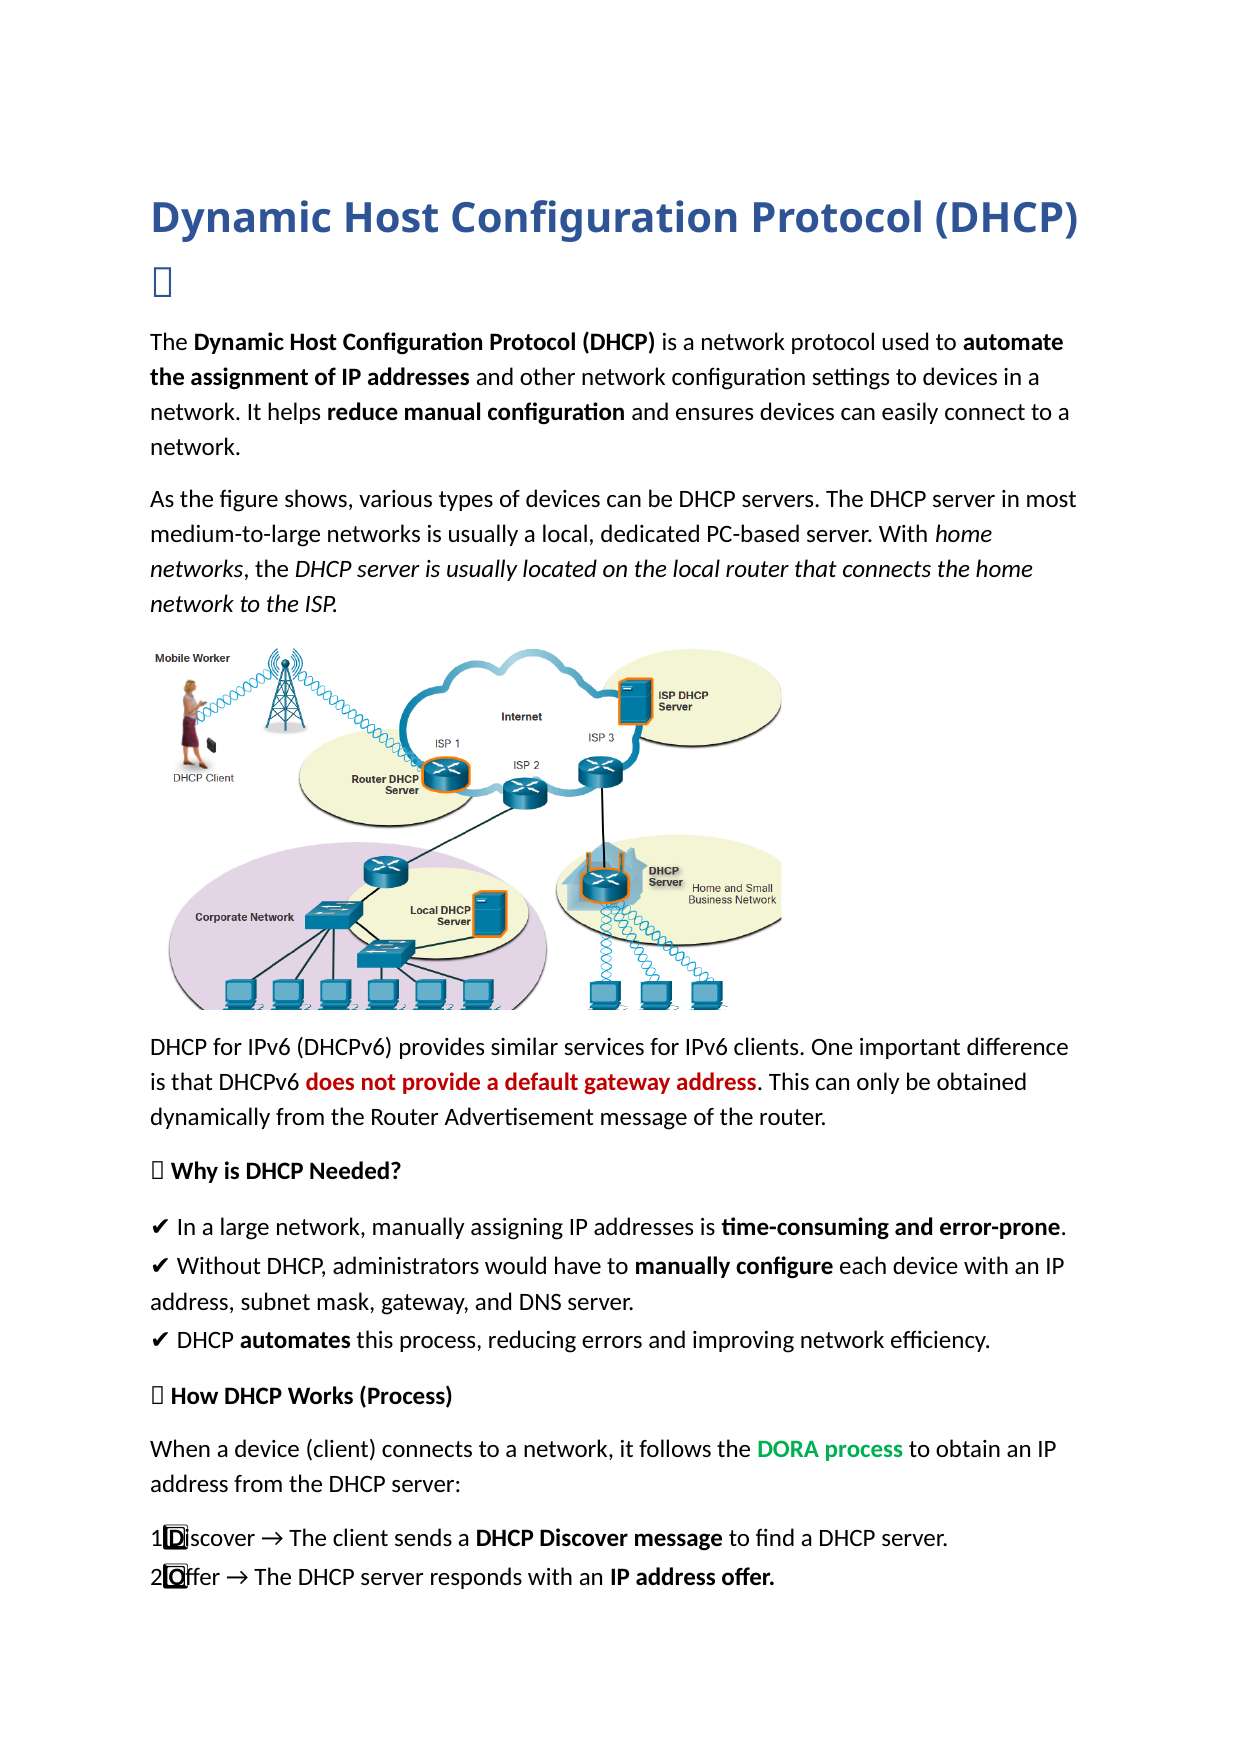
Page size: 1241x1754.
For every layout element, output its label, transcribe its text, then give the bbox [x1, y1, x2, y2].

picture [418, 983, 440, 999]
text 🔹 Why is DHCP Needed? [150, 1152, 1090, 1186]
text As the figure shows, various types of devices can be DHCP servers. The DHCP server in most medium-to-large networks is usually a local, dedicated PC-based server. With home networks, the DHCP server is usually located on the local router that connects the home network to the ISP. [150, 483, 1090, 618]
text ✔ In a large network, manually assigning IP addresses is time-consuming and error-prone. ✔ Without DHCP, administrators would have to manually configure each device with an IP address, subnet mask, gateway, and DNS server. ✔ DHCP automates this process, reducing errors and improving network efficiency. [150, 1208, 1090, 1356]
picture [694, 985, 717, 1001]
picture [370, 983, 393, 999]
picture [643, 985, 666, 1001]
subtitle Dynamic Host Configuration Protocol (DHCP) 📡 [150, 187, 1090, 309]
picture [592, 985, 615, 1001]
picture [228, 983, 251, 999]
text 🔹 How DHCP Works (Process) [150, 1377, 1090, 1411]
text When a device (client) connects to a network, it follows the DORA process to obtain an IP address from the DHCP server: [150, 1433, 1090, 1499]
picture [323, 983, 345, 999]
picture [275, 983, 298, 999]
text DHCP for IPv6 (DHCPv6) provides similar services for IPv6 clients. One important difference is that DHCPv6 does not provide a default gateway address. This can only be obtained dynamically from the Router Advertisement message of the router. [150, 1031, 1090, 1131]
text The Dynamic Host Configuration Protocol (DHCP) is a network protocol used to automate the assignment of IP addresses and other network configuration settings to devices in a network. It helps reduce manual configuration and ensures devices can easily connect to a network. [150, 326, 1090, 462]
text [150, 1520, 1090, 1593]
picture [150, 639, 782, 1010]
